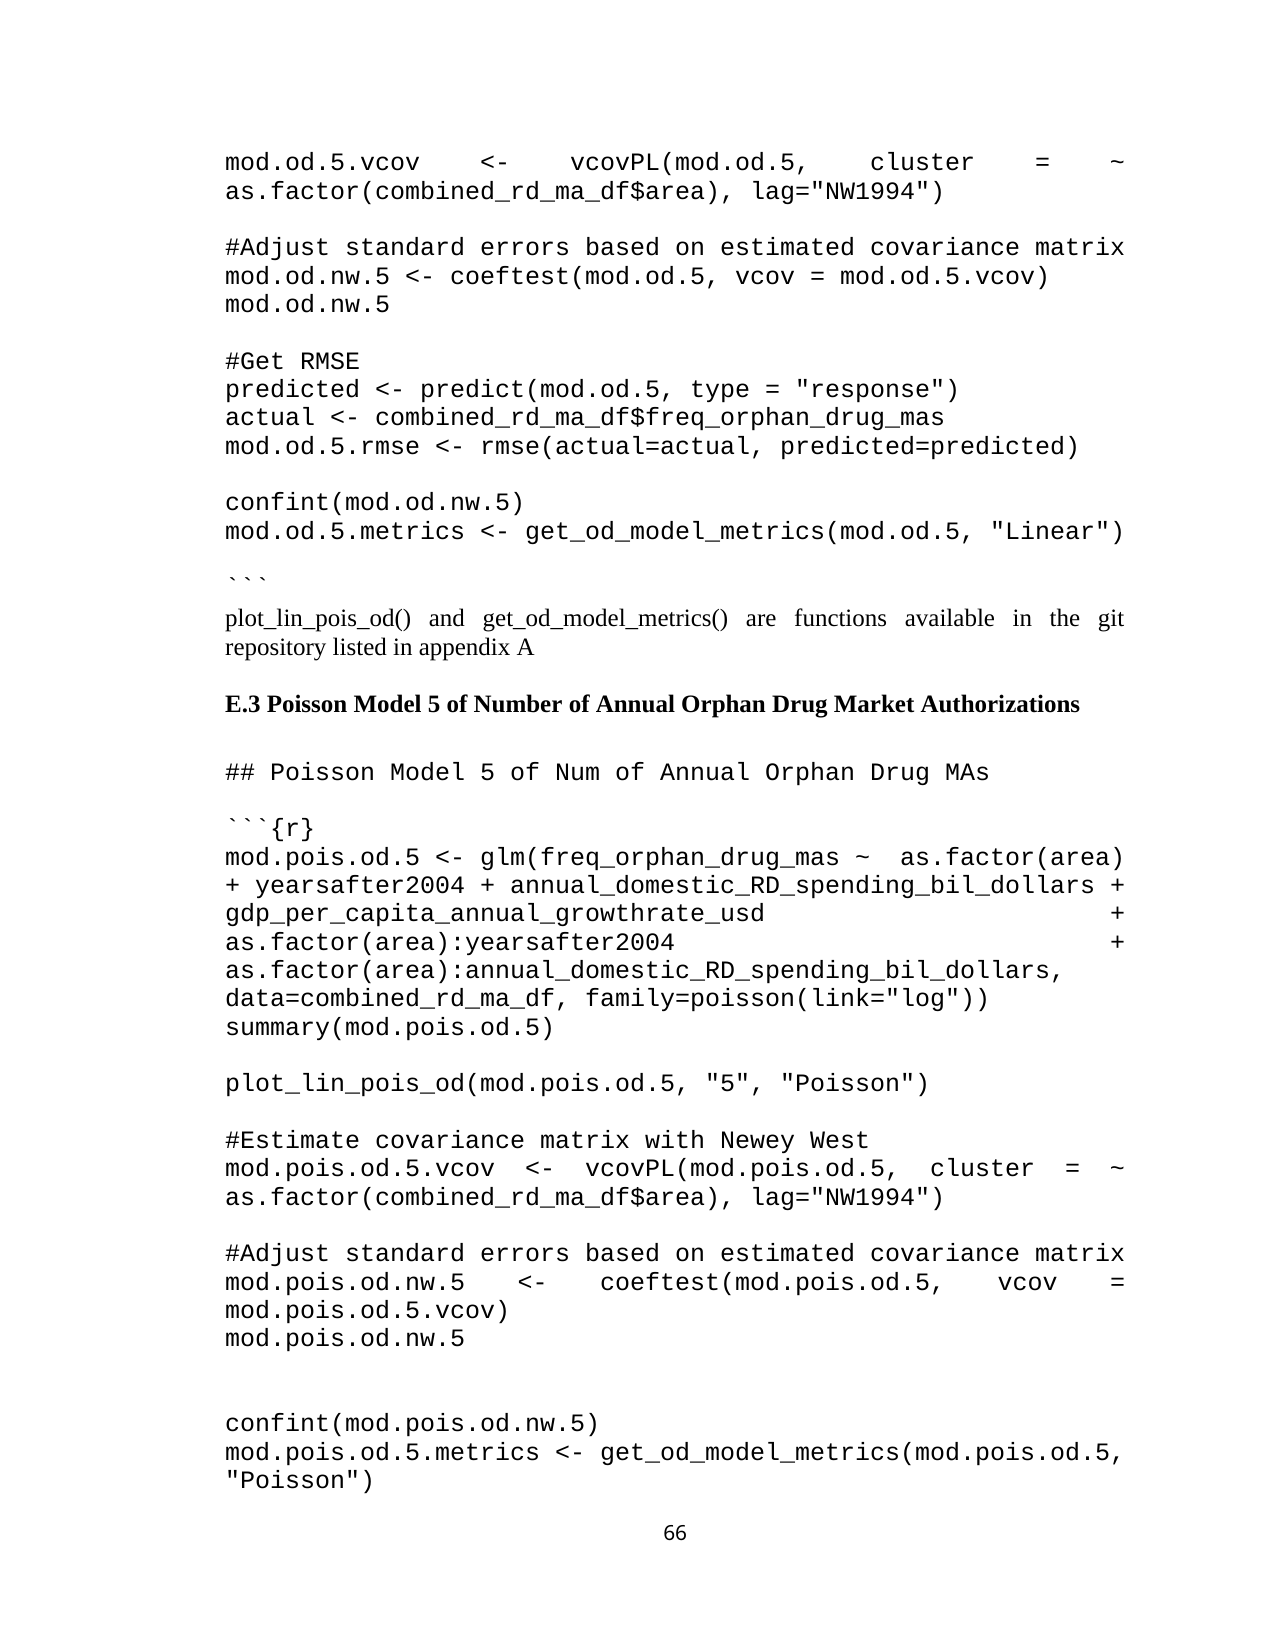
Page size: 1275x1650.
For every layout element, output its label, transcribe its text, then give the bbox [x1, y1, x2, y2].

text summary(mod.pois.od.5) [225, 1014, 1125, 1042]
text #Estimate covariance matrix with Newey West [225, 1127, 1125, 1156]
text mod.pois.od.5 <- glm(freq_orphan_drug_mas ~ as.factor(area) + yearsafter2004 + annual_domestic_RD_spending_bil_dollars + gdp_per_capita_annual_growthrate_usd + as.factor(area):yearsafter2004 + as.factor(area):annual_domestic_RD_spending_bil_dollars, data=combined_rd_ma_df, family=poisson(link="log")) [225, 844, 1125, 1014]
text mod.pois.od.5.vcov <- vcovPL(mod.pois.od.5, cluster = ~ as.factor(combined_rd_ma_df$area), lag="NW1994") [225, 1156, 1125, 1212]
text mod.pois.od.nw.5 <- coeftest(mod.pois.od.5, vcov = mod.pois.od.5.vcov) [225, 1269, 1125, 1326]
text ```{r} [225, 816, 1125, 844]
text mod.pois.od.5.metrics <- get_od_model_metrics(mod.pois.od.5, "Poisson") [225, 1439, 1125, 1496]
text ## Poisson Model 5 of Num of Annual Orphan Drug MAs [225, 759, 1125, 787]
text #Adjust standard errors based on estimated covariance matrix [225, 235, 1125, 263]
text mod.od.nw.5 <- coeftest(mod.od.5, vcov = mod.od.5.vcov) [225, 263, 1125, 292]
text mod.od.5.metrics <- get_od_model_metrics(mod.od.5, "Linear") [225, 518, 1125, 547]
text confint(mod.pois.od.nw.5) [225, 1411, 1125, 1439]
text mod.od.5.rmse <- rmse(actual=actual, predicted=predicted) [225, 433, 1125, 462]
text plot_lin_pois_od(mod.pois.od.5, "5", "Poisson") [225, 1071, 1125, 1099]
text ``` [225, 575, 1125, 603]
text plot_lin_pois_od() and get_od_model_metrics() are functions available in the git repository listed in appendix A [225, 603, 1125, 661]
text E.3 Poisson Model 5 of Number of Annual Orphan Drug Market Authorizations [225, 689, 1125, 718]
text actual <- combined_rd_ma_df$freq_orphan_drug_mas [225, 405, 1125, 433]
text #Adjust standard errors based on estimated covariance matrix [225, 1241, 1125, 1269]
text #Get RMSE [225, 348, 1125, 377]
text predicted <- predict(mod.od.5, type = "response") [225, 377, 1125, 405]
text mod.od.nw.5 [225, 292, 1125, 320]
text confint(mod.od.nw.5) [225, 490, 1125, 518]
text mod.od.5.vcov <- vcovPL(mod.od.5, cluster = ~ as.factor(combined_rd_ma_df$area), lag="NW1994") [225, 150, 1125, 207]
text mod.pois.od.nw.5 [225, 1326, 1125, 1354]
